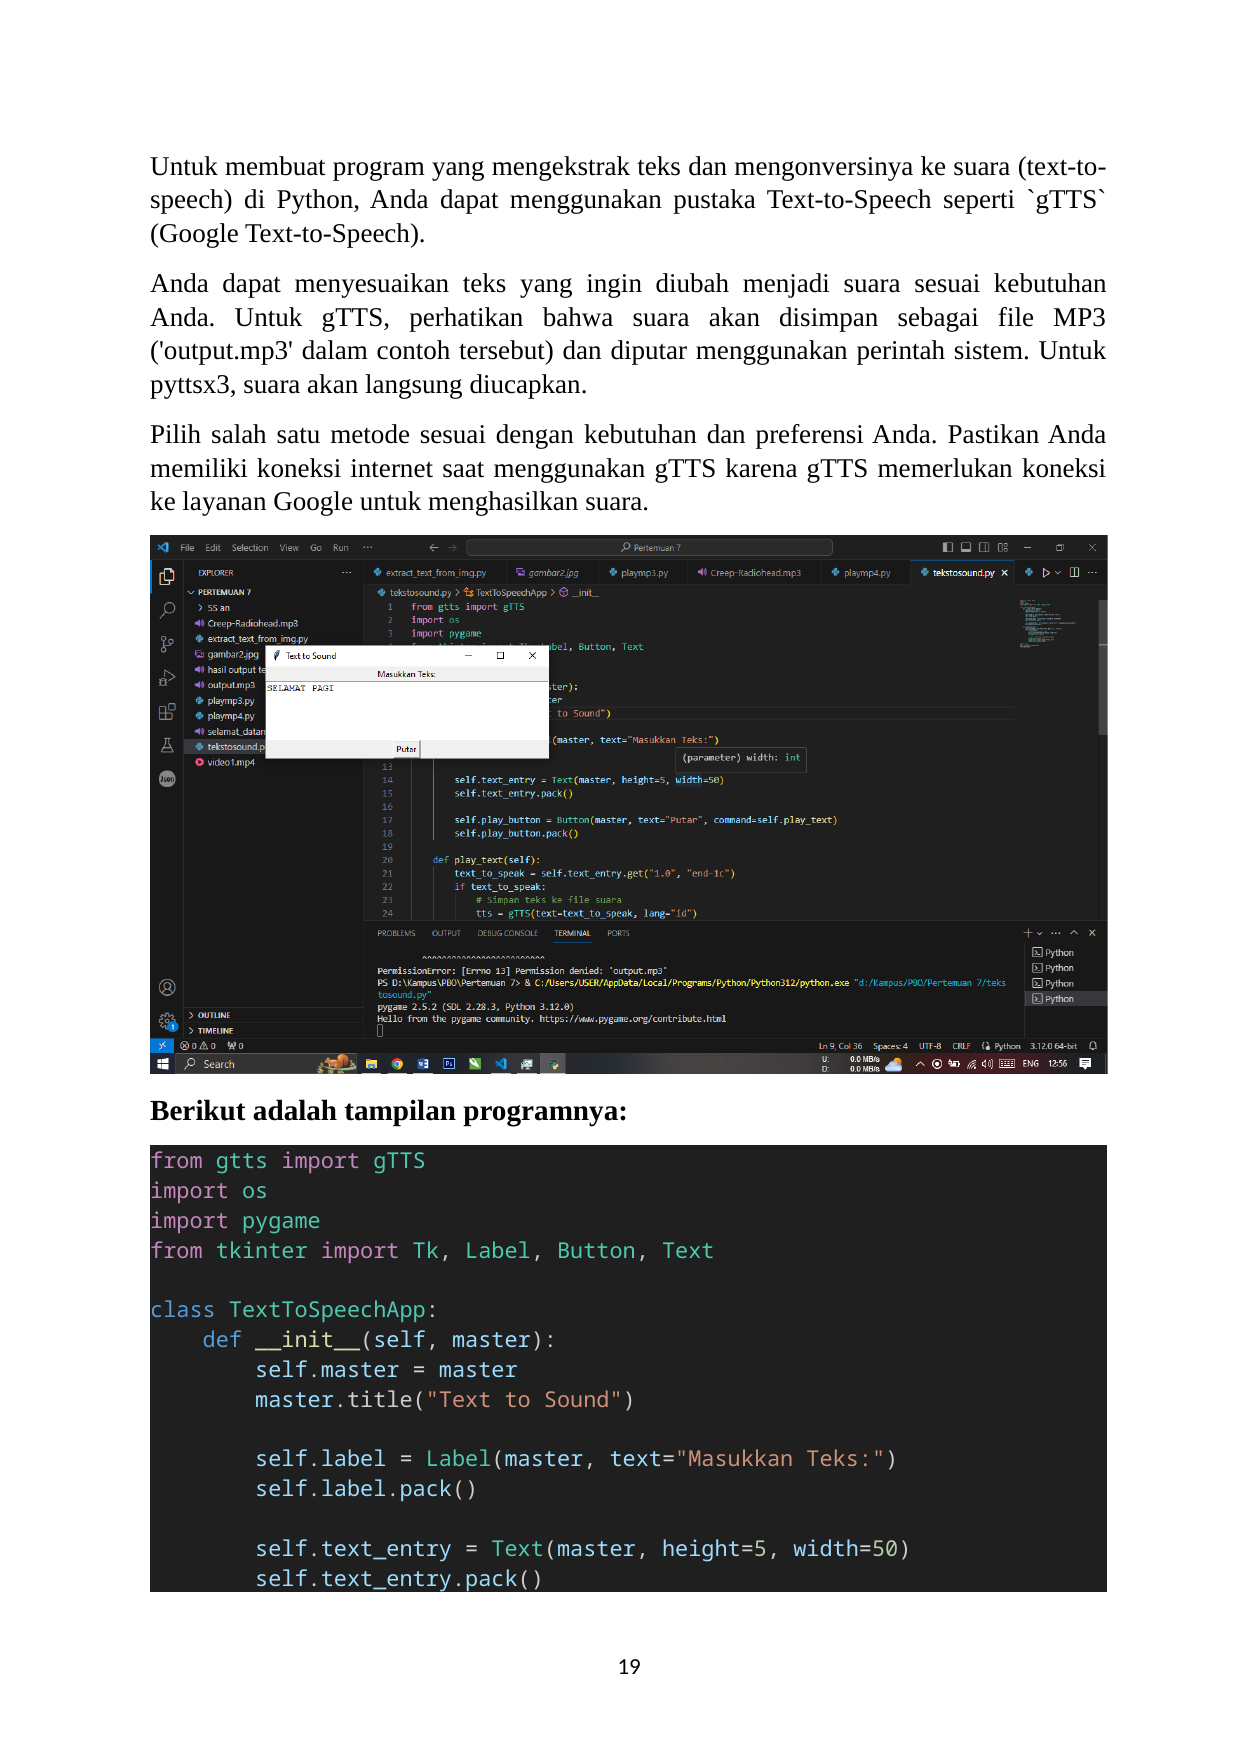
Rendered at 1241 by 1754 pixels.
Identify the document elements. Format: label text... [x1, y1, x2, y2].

text self.text_entry = Text(master, height=5, width=50) [150, 1533, 1107, 1562]
text import os [150, 1175, 1107, 1205]
text Anda dapat menyesuaikan teks yang ingin diubah menjadi suara sesuai kebutuhan Anda. Untuk gTTS, perhatikan bahwa suara akan disimpan sebagai file MP3 ('output.mp3' dalam contoh tersebut) dan diputar menggunakan perintah sistem. Untuk pyttsx3, suara akan langsung diucapkan. [150, 267, 1107, 399]
text import pygame [150, 1205, 1107, 1235]
text self.master = master [150, 1354, 1107, 1384]
text self.label.pack() [150, 1473, 1107, 1503]
picture [150, 535, 1108, 1074]
text Untuk membuat program yang mengekstrak teks dan mengonversinya ke suara (text-to-speech) di Python, Anda dapat menggunakan pustaka Text-to-Speech seperti `gTTS` (Google Text-to-Speech). [150, 150, 1107, 248]
text self.text_entry.pack() [150, 1562, 1107, 1592]
text from gtts import gTTS [150, 1145, 1107, 1175]
text class TextToSpeechApp: [150, 1294, 1107, 1324]
text from tkinter import Tk, Label, Button, Text [150, 1235, 1107, 1264]
text Berikut adalah tampilan programnya: [150, 1093, 1107, 1126]
text def __init__(self, master): [150, 1324, 1107, 1354]
text self.label = Label(master, text="Masukkan Teks:") [150, 1443, 1107, 1473]
text master.title("Text to Sound") [150, 1384, 1107, 1413]
text Pilih salah satu metode sesuai dengan kebutuhan dan preferensi Anda. Pastikan Anda memiliki koneksi internet saat menggunakan gTTS karena gTTS memerlukan koneksi ke layanan Google untuk menghasilkan suara. [150, 418, 1107, 516]
